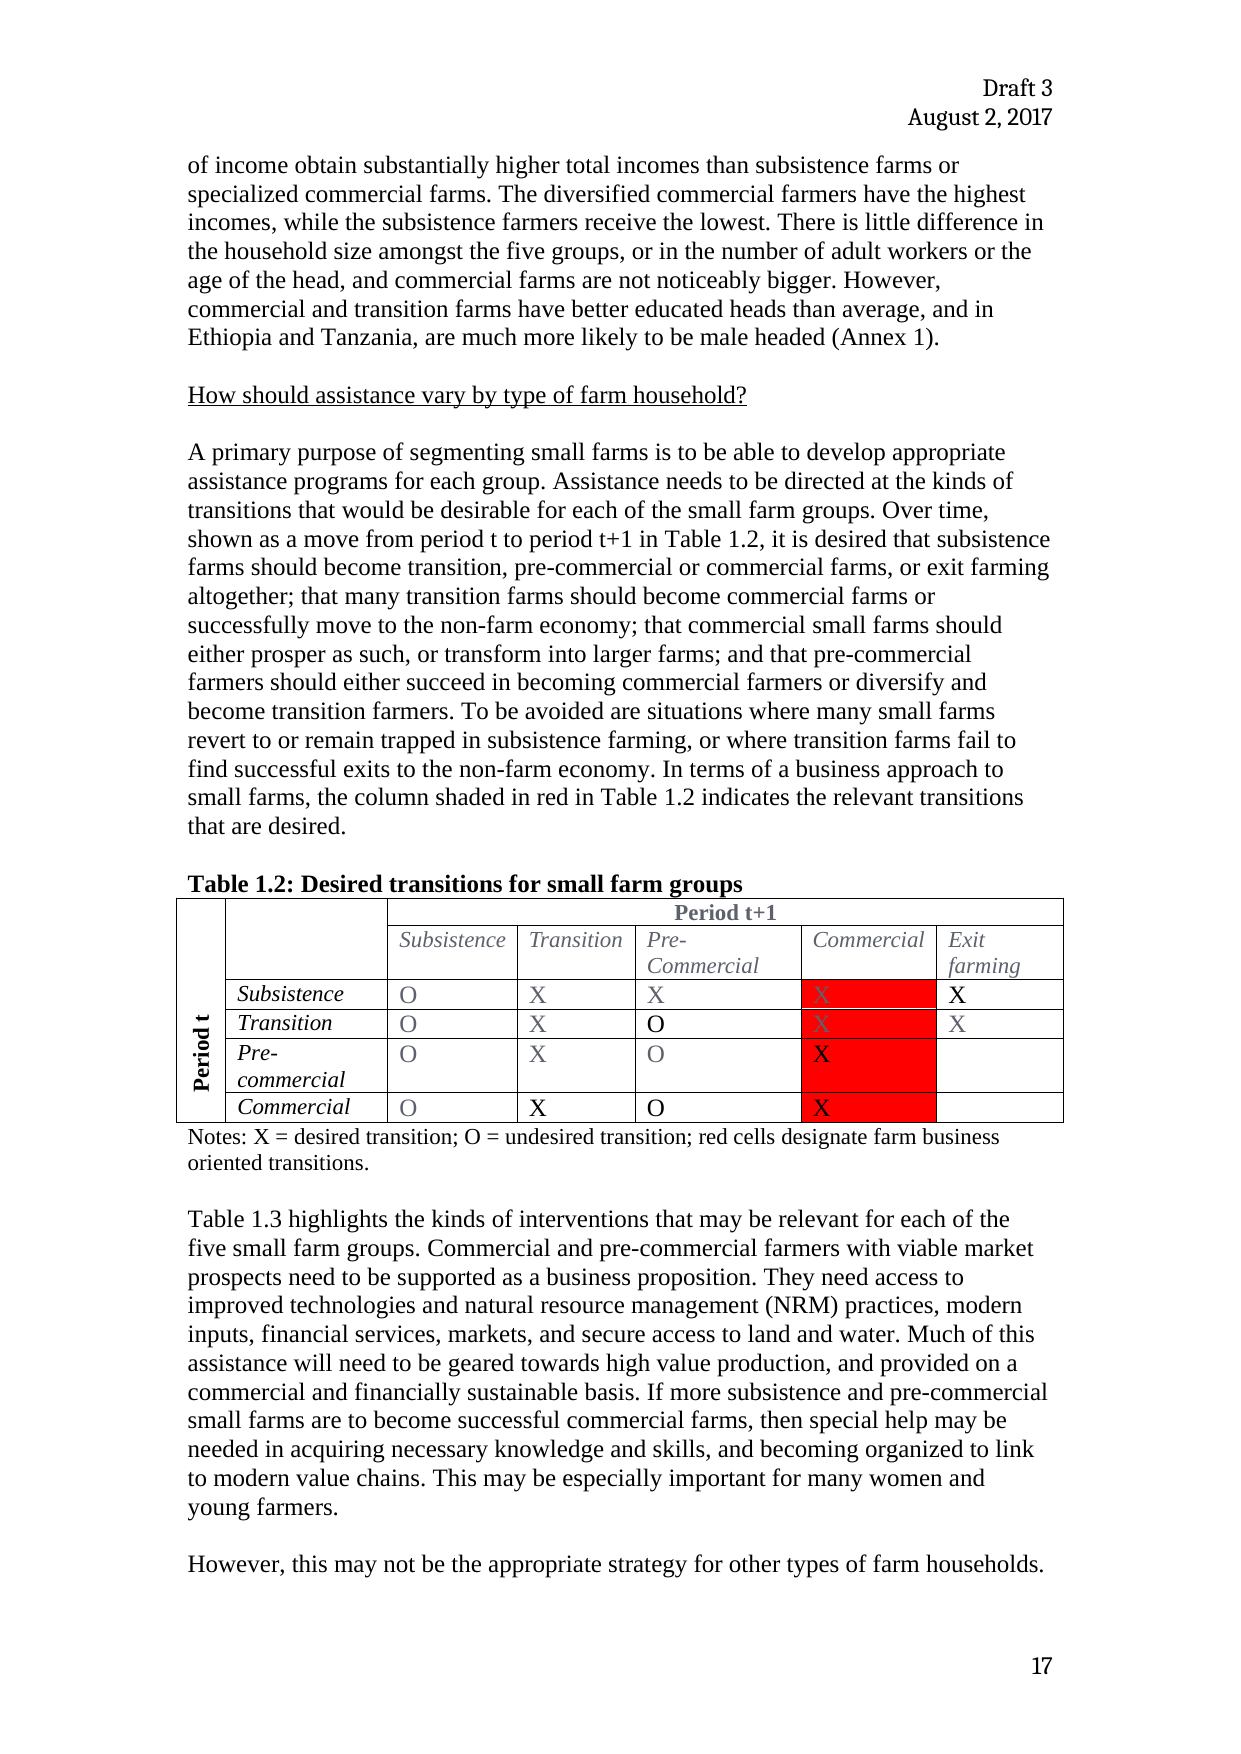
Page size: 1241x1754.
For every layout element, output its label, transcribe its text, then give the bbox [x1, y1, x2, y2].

table_cell Commercial [226, 1093, 387, 1122]
table_cell O [636, 1093, 801, 1122]
table_cell X [802, 1039, 936, 1092]
table_cell Commercial [802, 926, 936, 979]
table_header Period t+1 [388, 899, 1063, 925]
table_cell Transition [226, 1010, 387, 1038]
table_cell O [636, 1010, 801, 1038]
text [187, 1549, 1053, 1578]
table_cell Pre-Commercial [636, 926, 801, 979]
table_cell [937, 1093, 1063, 1122]
table_cell O [388, 1039, 517, 1092]
text How should assistance vary by type of farm household? [187, 380, 1053, 409]
text Table 1.3 highlights the kinds of interventions that may be relevant for each of the five small farm groups. Commercial and pre-commercial farmers with viable market prospects need to be supported as a business proposition. They need access to improved technologies and natural resource management (NRM) practices, modern inputs, financial services, markets, and secure access to land and water. Much of this assistance will need to be geared towards high value production, and provided on a commercial and financially sustainable basis. If more subsistence and pre-commercial small farms are to become successful commercial farms, then special help may be needed in acquiring necessary knowledge and skills, and becoming organized to link to modern value chains. This may be especially important for many women and young farmers. [187, 1204, 1053, 1521]
table_cell Pre-commercial [226, 1039, 387, 1092]
table_cell O [636, 1039, 801, 1092]
table_cell Subsistence [388, 926, 517, 979]
table_cell X [636, 980, 801, 1008]
table_cell O [388, 1010, 517, 1038]
table_cell X [518, 1010, 635, 1038]
table_header [226, 899, 387, 979]
table_cell X [518, 1093, 635, 1122]
table_cell X [518, 1039, 635, 1092]
text A primary purpose of segmenting small farms is to be able to develop appropriate assistance programs for each group. Assistance needs to be directed at the kinds of transitions that would be desirable for each of the small farm groups. Over time, shown as a move from period t to period t+1 in Table 1.2, it is desired that subsistence farms should become transition, pre-commercial or commercial farms, or exit farming altogether; that many transition farms should become commercial farms or successfully move to the non-farm economy; that commercial small farms should either prosper as such, or transform into larger farms; and that pre-commercial farmers should either succeed in becoming commercial farmers or diversify and become transition farmers. To be avoided are situations where many small farms revert to or remain trapped in subsistence farming, or where transition farms fail to find successful exits to the non-farm economy. In terms of a business approach to small farms, the column shaded in red in Table 1.2 indicates the relevant transitions that are desired. [187, 437, 1053, 840]
table_cell O [388, 1093, 517, 1122]
text Notes: X = desired transition; O = undesired transition; red cells designate farm business oriented transitions. [187, 1123, 1053, 1176]
text Table 1.2: Desired transitions for small farm groups [187, 869, 1053, 897]
table_cell X [802, 980, 936, 1008]
table_cell O [388, 980, 517, 1008]
table_cell Subsistence [226, 980, 387, 1008]
table_cell X [518, 980, 635, 1008]
table_cell X [937, 1010, 1063, 1038]
table_cell Transition [518, 926, 635, 979]
table_cell X [802, 1010, 936, 1038]
table_cell X [802, 1093, 936, 1122]
table_header Period t [177, 899, 225, 1122]
table_cell X [937, 980, 1063, 1008]
table_cell [937, 1039, 1063, 1092]
table_cell Exit farming [937, 926, 1063, 979]
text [187, 150, 1053, 351]
